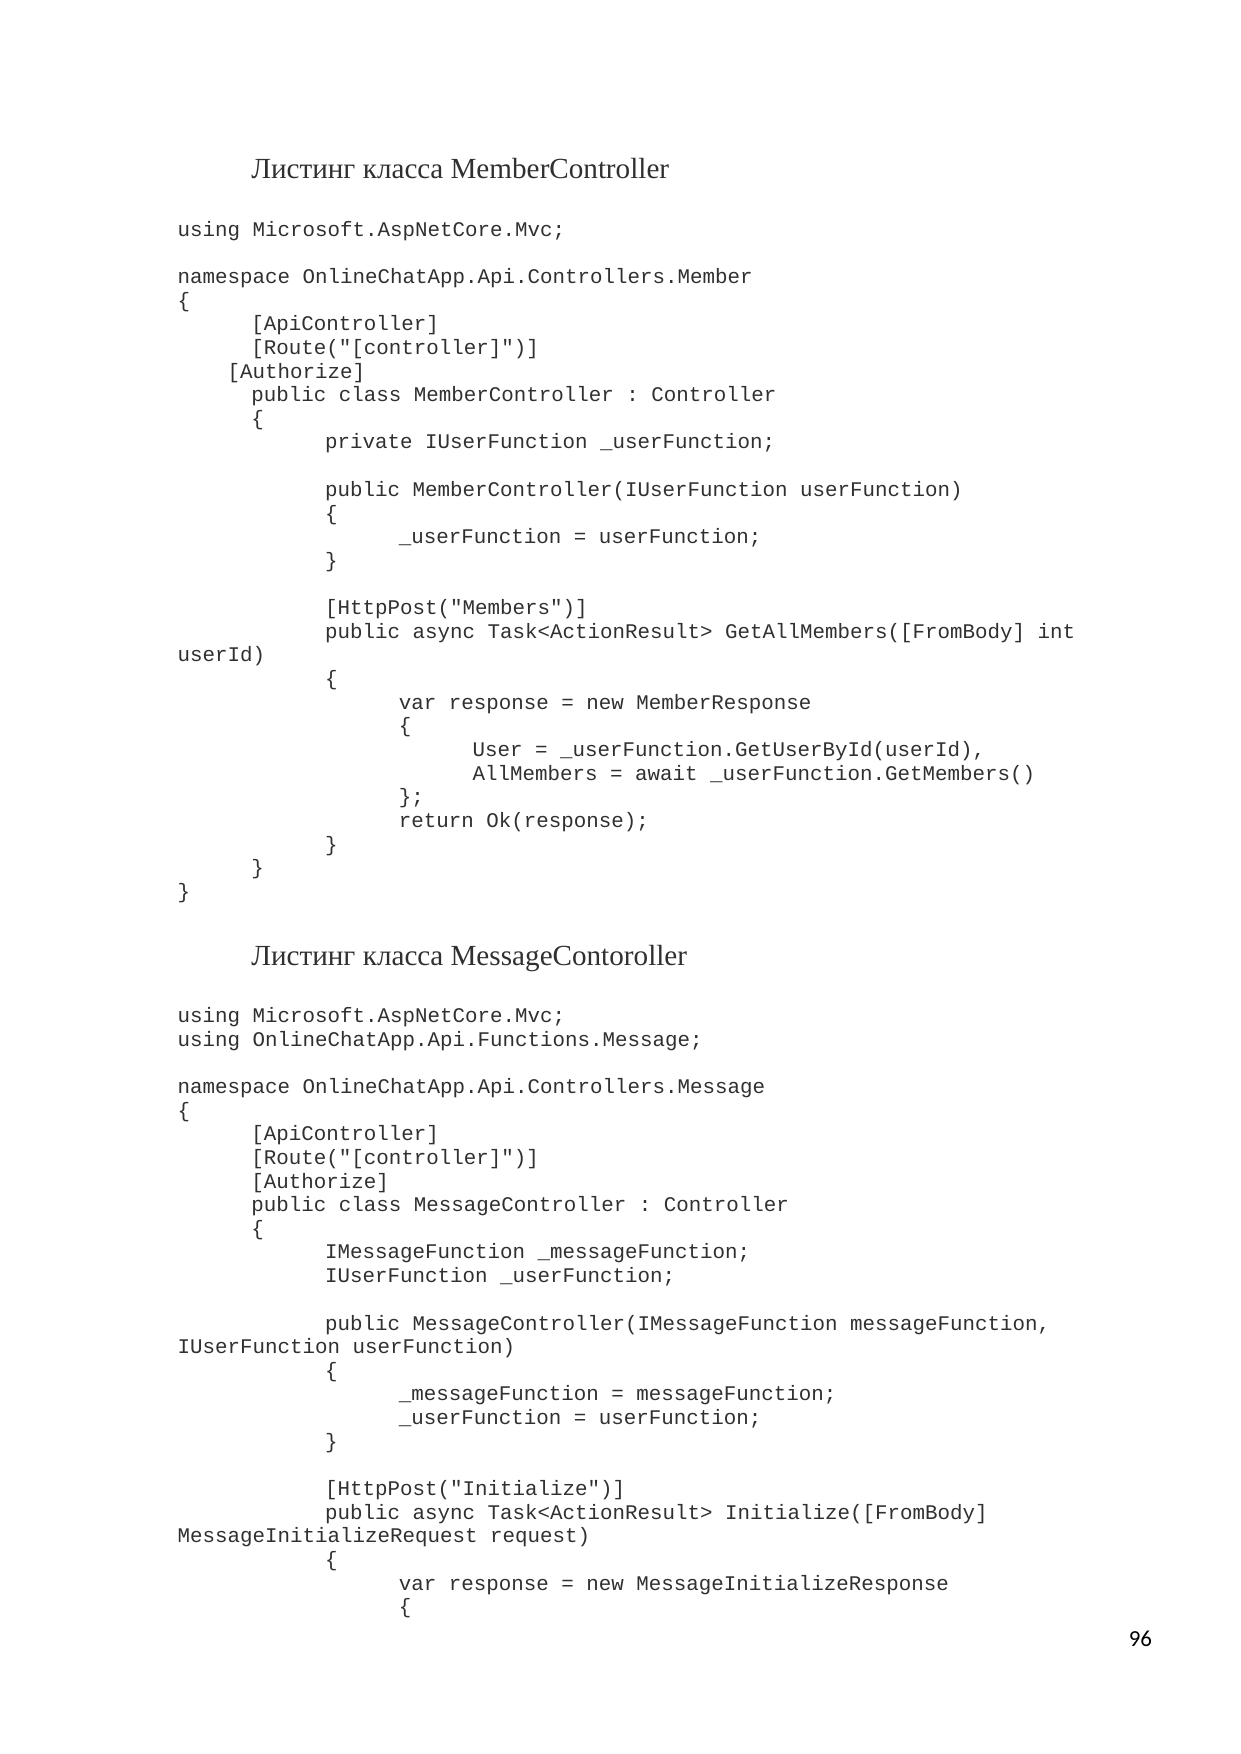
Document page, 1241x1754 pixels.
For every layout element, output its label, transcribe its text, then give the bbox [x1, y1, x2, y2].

text using Microsoft.AspNetCore.Mvc; [177, 219, 1152, 242]
text public MemberController(IUserFunction userFunction) [177, 479, 1152, 502]
text [Authorize] [177, 1171, 1152, 1194]
text var response = new MemberResponse [177, 692, 1152, 715]
text public async Task<ActionResult> GetAllMembers([FromBody] int userId) [177, 621, 1152, 668]
text _messageFunction = messageFunction; [177, 1383, 1152, 1407]
text AllMembers = await _userFunction.GetMembers() [177, 763, 1152, 786]
text [ApiController] [177, 313, 1152, 337]
text { [177, 715, 1152, 739]
text Листинг класса MessageContoroller [177, 938, 1152, 972]
text { [177, 502, 1152, 526]
text { [177, 408, 1152, 432]
text public class MessageController : Controller [177, 1194, 1152, 1218]
text var response = new MessageInitializeResponse [177, 1573, 1152, 1596]
text Листинг класса MemberController [177, 152, 1152, 185]
text [HttpPost("Members")] [177, 597, 1152, 621]
text } [177, 881, 1152, 904]
text IMessageFunction _messageFunction; [177, 1242, 1152, 1265]
text [Route("[controller]")] [177, 337, 1152, 361]
text public class MemberController : Controller [177, 384, 1152, 408]
text { [177, 1596, 1152, 1620]
text { [177, 1360, 1152, 1383]
text { [177, 1100, 1152, 1123]
text } [177, 833, 1152, 857]
text [Authorize] [177, 361, 1152, 384]
text } [177, 857, 1152, 881]
text User = _userFunction.GetUserById(userId), [177, 739, 1152, 763]
text }; [177, 786, 1152, 810]
text using Microsoft.AspNetCore.Mvc; [177, 1005, 1152, 1029]
text namespace OnlineChatApp.Api.Controllers.Message [177, 1076, 1152, 1100]
text { [177, 1218, 1152, 1242]
text { [177, 1549, 1152, 1573]
text _userFunction = userFunction; [177, 1407, 1152, 1431]
text [Route("[controller]")] [177, 1147, 1152, 1171]
text } [177, 1431, 1152, 1454]
text public async Task<ActionResult> Initialize([FromBody] MessageInitializeRequest request) [177, 1502, 1152, 1549]
text } [177, 550, 1152, 573]
text return Ok(response); [177, 810, 1152, 833]
text [ApiController] [177, 1123, 1152, 1147]
text private IUserFunction _userFunction; [177, 432, 1152, 455]
text { [177, 668, 1152, 692]
text using OnlineChatApp.Api.Functions.Message; [177, 1029, 1152, 1052]
text public MessageController(IMessageFunction messageFunction, IUserFunction userFunction) [177, 1312, 1152, 1360]
text [HttpPost("Initialize")] [177, 1478, 1152, 1502]
text IUserFunction _userFunction; [177, 1265, 1152, 1289]
text _userFunction = userFunction; [177, 526, 1152, 550]
text { [177, 290, 1152, 313]
text namespace OnlineChatApp.Api.Controllers.Member [177, 266, 1152, 290]
